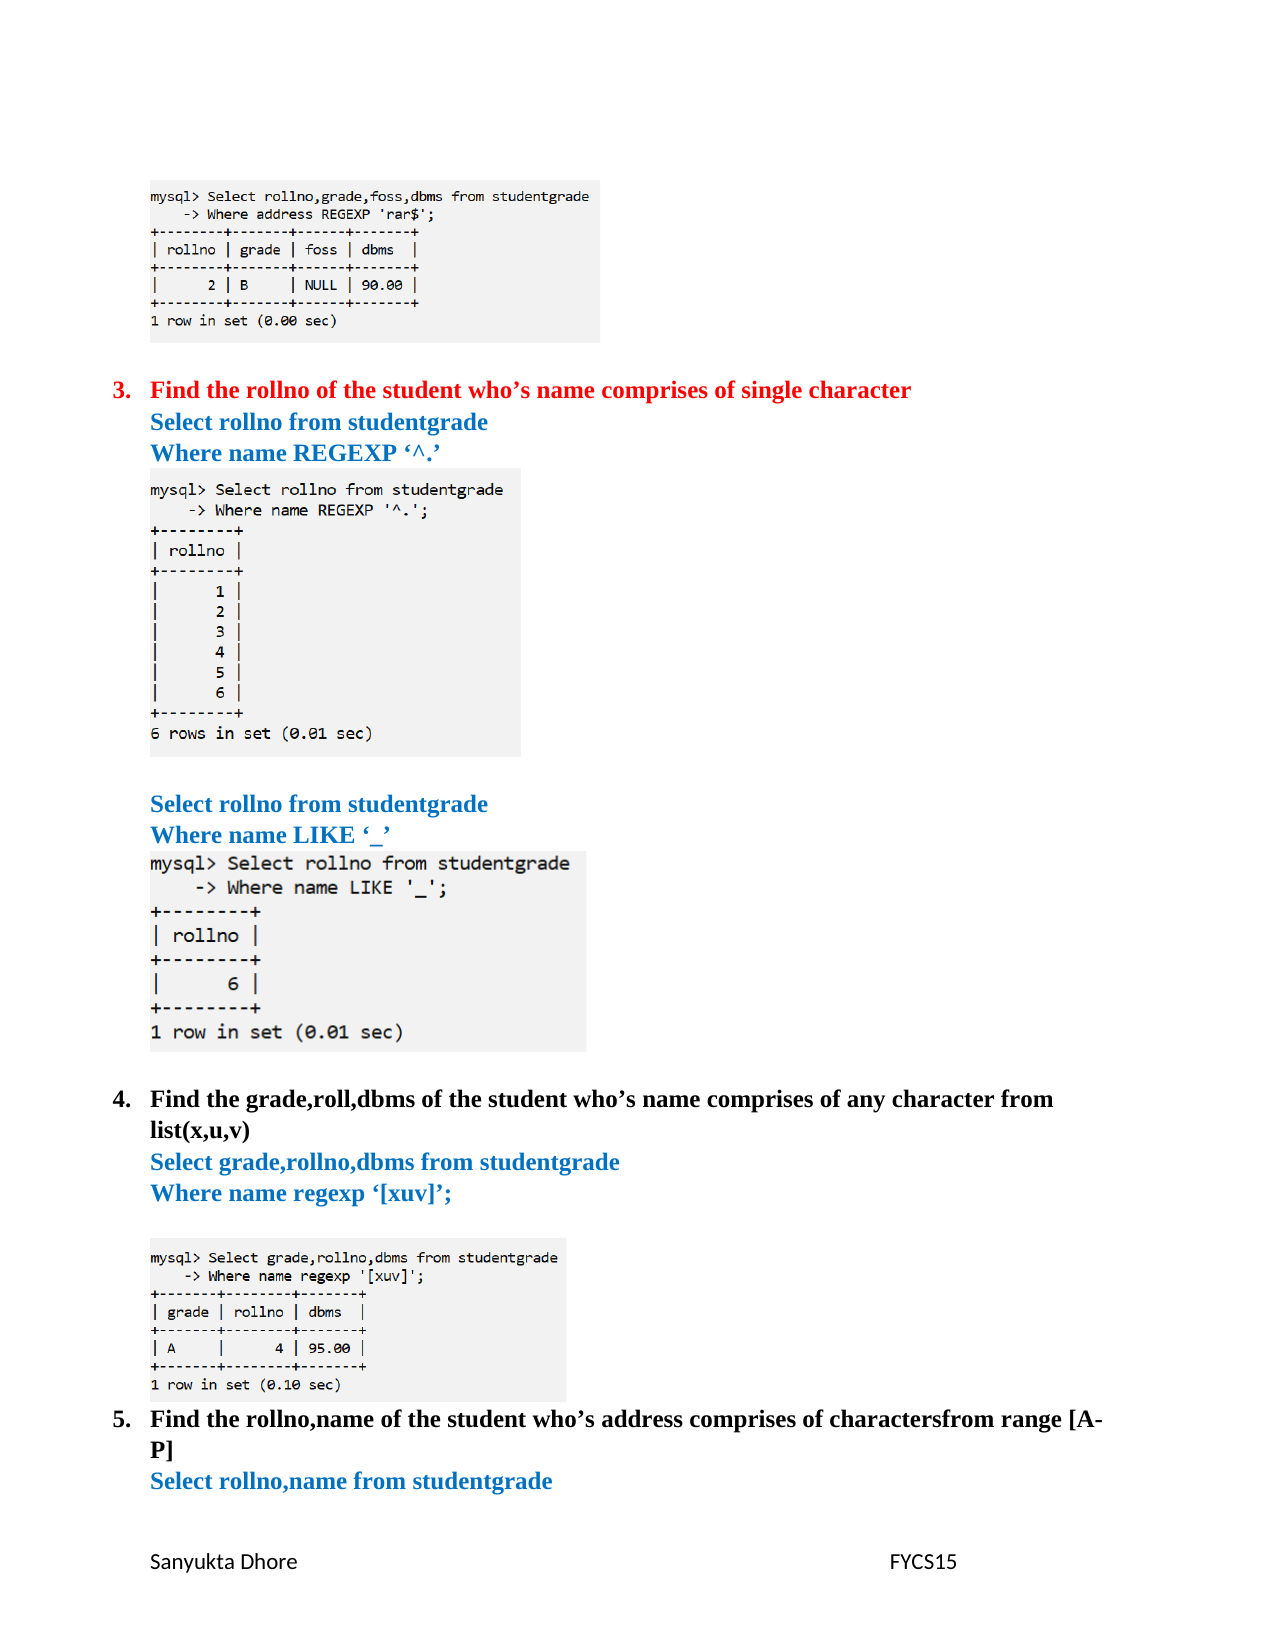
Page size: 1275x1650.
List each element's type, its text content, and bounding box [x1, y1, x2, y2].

list Find the rollno,name of the student who’s address comprises of charactersfrom range [A-P] [112, 1404, 1125, 1463]
list Select rollno,name from studentgrade [150, 1466, 1125, 1494]
picture [150, 180, 600, 343]
list Where name regexp ‘[xuv]’; [150, 1178, 1125, 1206]
picture [150, 851, 587, 1052]
list Where name REGEXP ‘^.’ [150, 438, 1125, 466]
picture [150, 1238, 567, 1402]
list Find the rollno of the student who’s name comprises of single character [112, 376, 1125, 404]
list Find the grade,roll,dbms of the student who’s name comprises of any character from list(x,u,v) [112, 1084, 1125, 1144]
picture [150, 468, 521, 757]
list Select rollno from studentgrade [150, 789, 1125, 818]
list Select rollno from studentgrade [150, 407, 1125, 435]
list Where name LIKE ‘_’ [150, 821, 1125, 849]
list Select grade,rollno,dbms from studentgrade [150, 1147, 1125, 1175]
